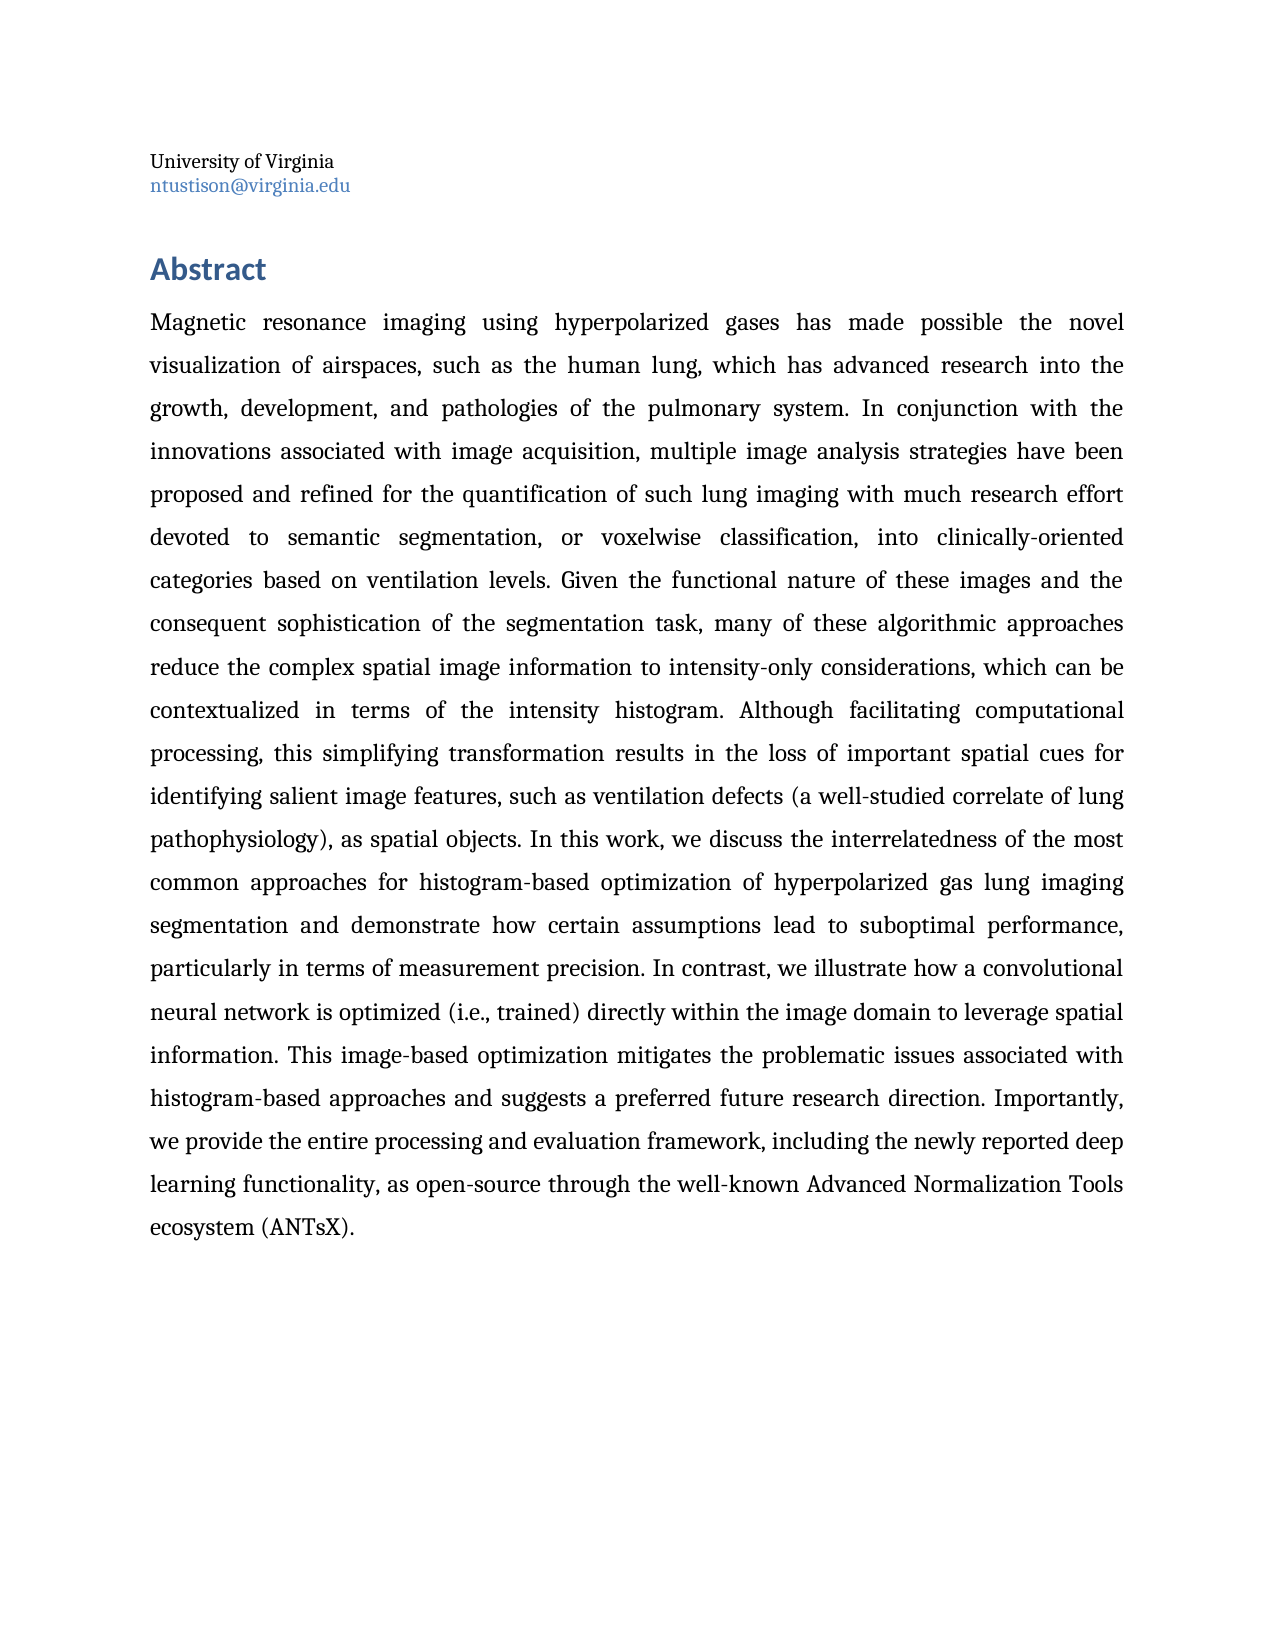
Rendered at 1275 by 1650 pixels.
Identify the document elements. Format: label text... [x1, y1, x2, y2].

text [150, 150, 1125, 198]
subtitle Abstract [150, 248, 1125, 289]
text Magnetic resonance imaging using hyperpolarized gases has made possible the novel visualization of airspaces, such as the human lung, which has advanced research into the growth, development, and pathologies of the pulmonary system. In conjunction with the innovations associated with image acquisition, multiple image analysis strategies have been proposed and refined for the quantification of such lung imaging with much research effort devoted to semantic segmentation, or voxelwise classification, into clinically-oriented categories based on ventilation levels. Given the functional nature of these images and the consequent sophistication of the segmentation task, many of these algorithmic approaches reduce the complex spatial image information to intensity-only considerations, which can be contextualized in terms of the intensity histogram. Although facilitating computational processing, this simplifying transformation results in the loss of important spatial cues for identifying salient image features, such as ventilation defects (a well-studied correlate of lung pathophysiology), as spatial objects. In this work, we discuss the interrelatedness of the most common approaches for histogram-based optimization of hyperpolarized gas lung imaging segmentation and demonstrate how certain assumptions lead to suboptimal performance, particularly in terms of measurement precision. In contrast, we illustrate how a convolutional neural network is optimized (i.e., trained) directly within the image domain to leverage spatial information. This image-based optimization mitigates the problematic issues associated with histogram-based approaches and suggests a preferred future research direction. Importantly, we provide the entire processing and evaluation framework, including the newly reported deep learning functionality, as open-source through the well-known Advanced Normalization Tools ecosystem (ANTsX). [150, 307, 1125, 1242]
